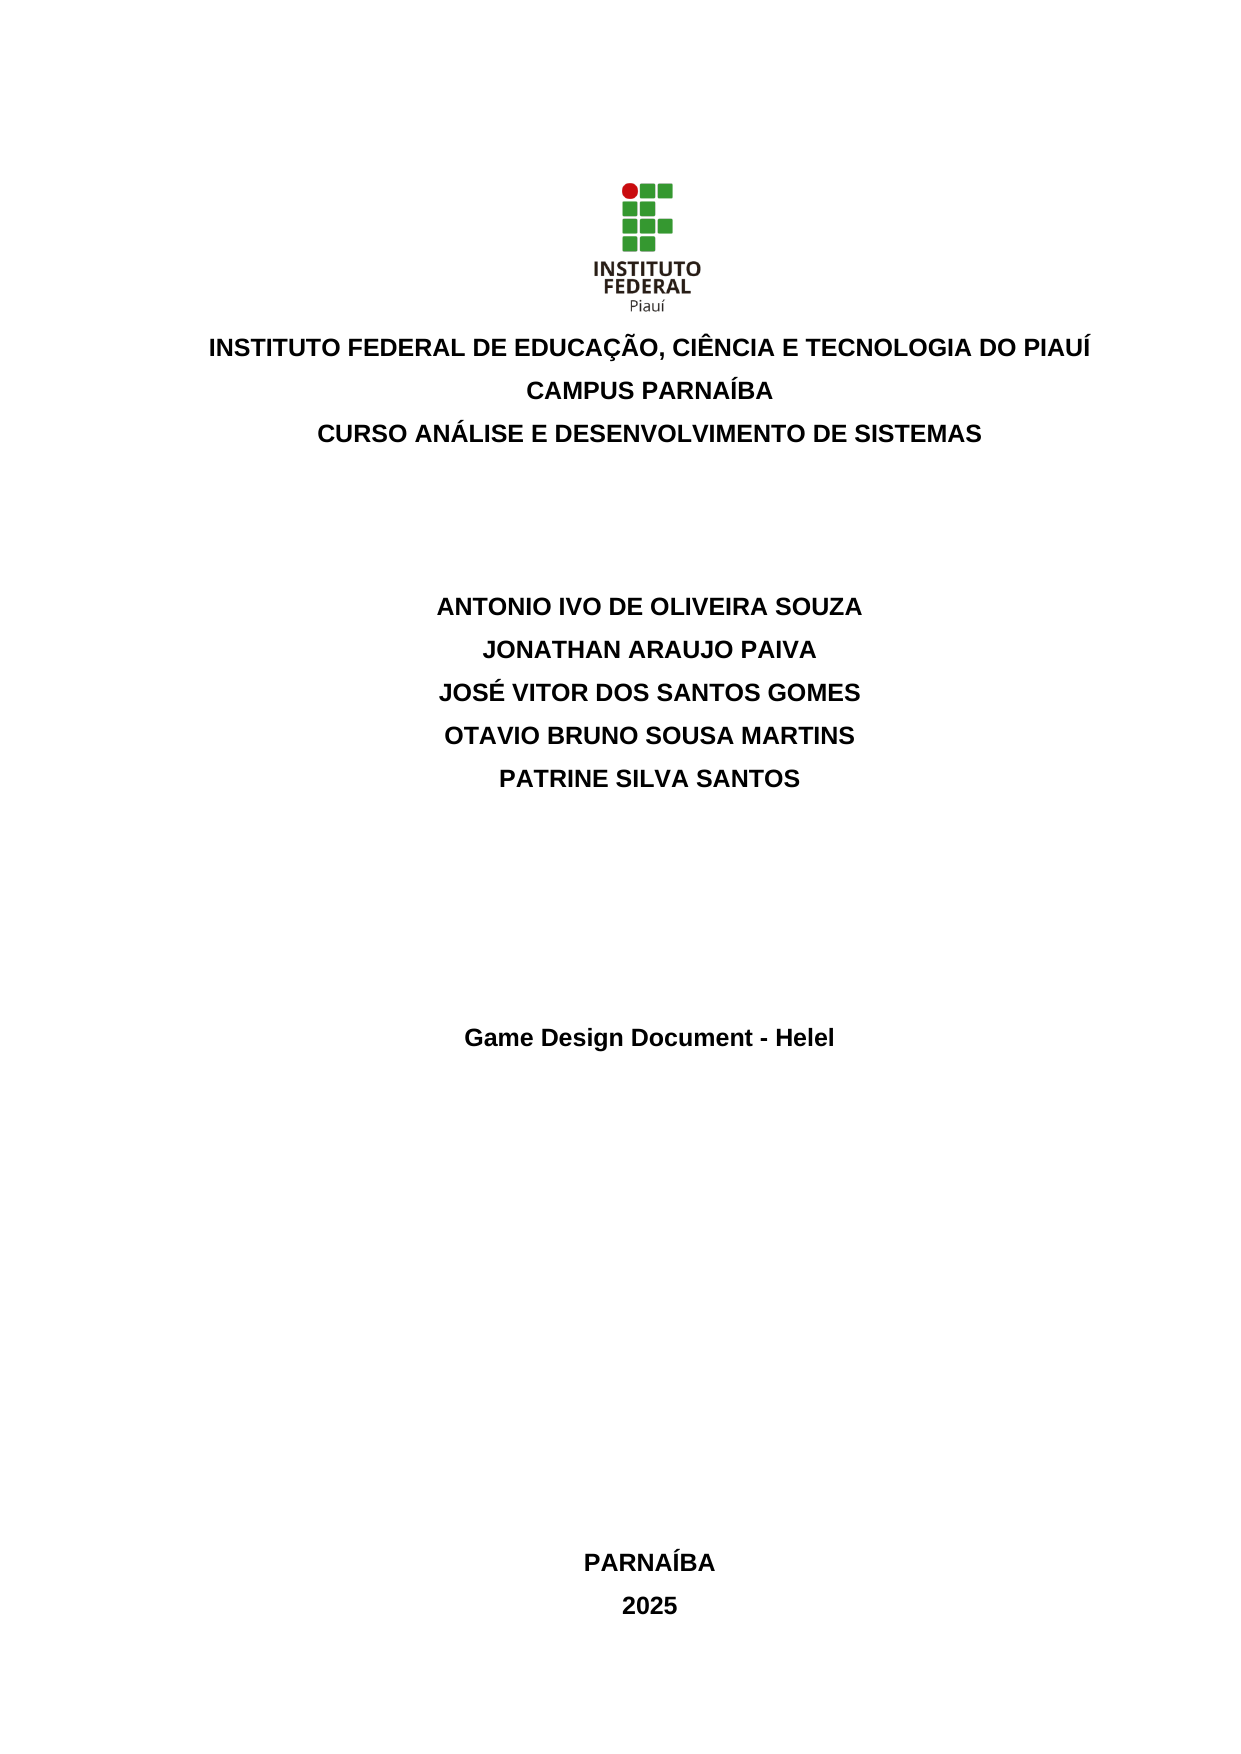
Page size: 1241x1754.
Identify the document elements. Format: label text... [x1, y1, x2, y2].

text Game Design Document - Helel [177, 1023, 1122, 1052]
text 2025 [177, 1591, 1122, 1619]
picture [564, 177, 742, 319]
text OTAVIO BRUNO SOUSA MARTINS [177, 721, 1122, 750]
text JONATHAN ARAUJO PAIVA [177, 635, 1122, 664]
text PATRINE SILVA SANTOS [177, 764, 1122, 793]
text CURSO ANÁLISE E DESENVOLVIMENTO DE SISTEMAS [177, 419, 1122, 448]
text CAMPUS PARNAÍBA [177, 376, 1122, 405]
text JOSÉ VITOR DOS SANTOS GOMES [177, 678, 1122, 707]
text INSTITUTO FEDERAL DE EDUCAÇÃO, CIÊNCIA E TECNOLOGIA DO PIAUÍ [177, 333, 1122, 362]
text PARNAÍBA [177, 1548, 1122, 1576]
text ANTONIO IVO DE OLIVEIRA SOUZA [177, 592, 1122, 621]
